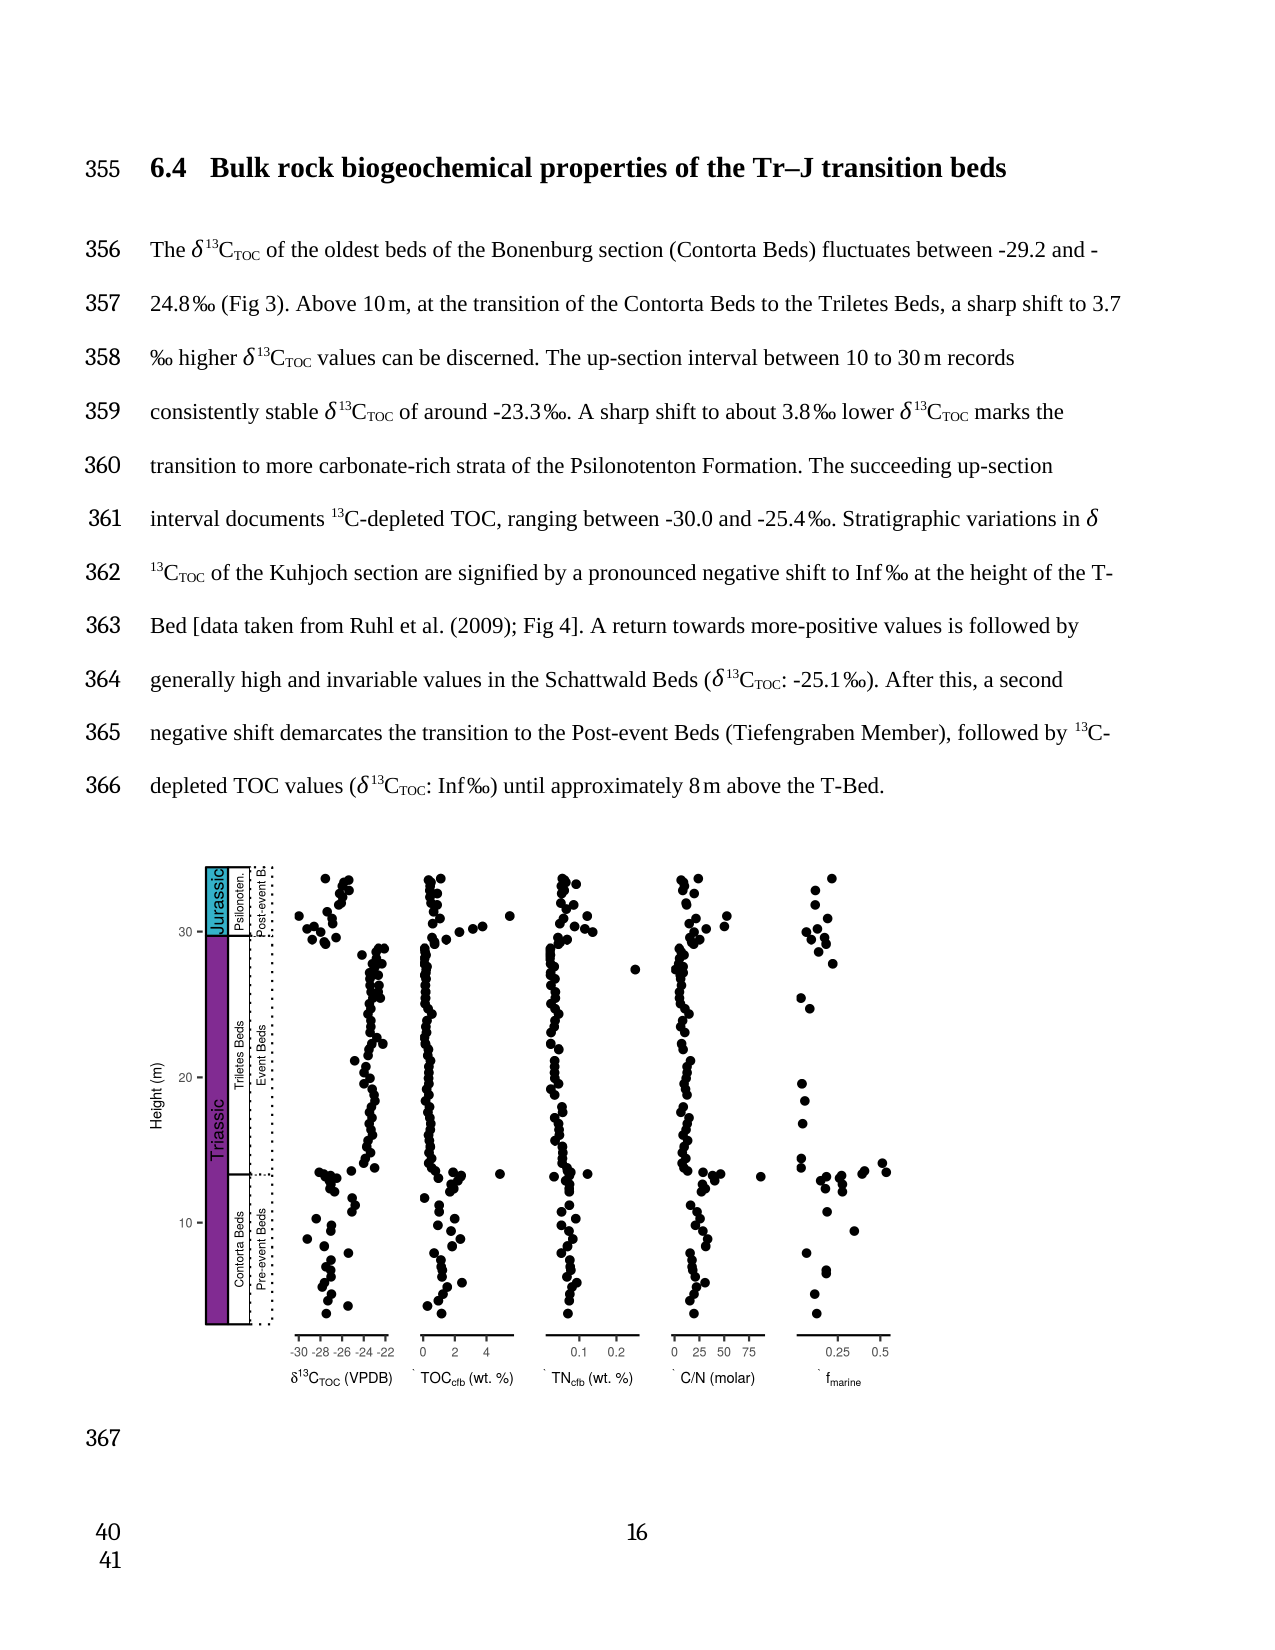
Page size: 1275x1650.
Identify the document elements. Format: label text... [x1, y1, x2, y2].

subtitle Bulk rock biogeochemical properties of the Tr–J transition beds [150, 150, 1125, 183]
text The 13CTOC of the oldest beds of the Bonenburg section (Contorta Beds) fluctuates between -29.2 and -24.8‰ (Fig 3). Above 10m, at the transition of the Contorta Beds to the Triletes Beds, a sharp shift to 3.7‰ higher 13CTOC values can be discerned. The up-section interval between 10 to 30m records consistently stable 13CTOC of around -23.3‰. A sharp shift to about 3.8‰ lower 13CTOC marks the transition to more carbonate-rich strata of the Psilonotenton Formation. The succeeding up-section interval documents 13C-depleted TOC, ranging between -30.0 and -25.4‰. Stratigraphic variations in 13CTOC of the Kuhjoch section are signified by a pronounced negative shift to Inf‰ at the height of the T-Bed [data taken from Ruhl et al. (2009); Fig 4]. A return towards more-positive values is followed by generally high and invariable values in the Schattwald Beds (13CTOC: -25.1‰). After this, a second negative shift demarcates the transition to the Post-event Beds (Tiefengraben Member), followed by 13C-depleted TOC values (13CTOC: Inf‰) until approximately 8m above the T-Bed. [150, 236, 1125, 799]
picture [150, 844, 903, 1447]
